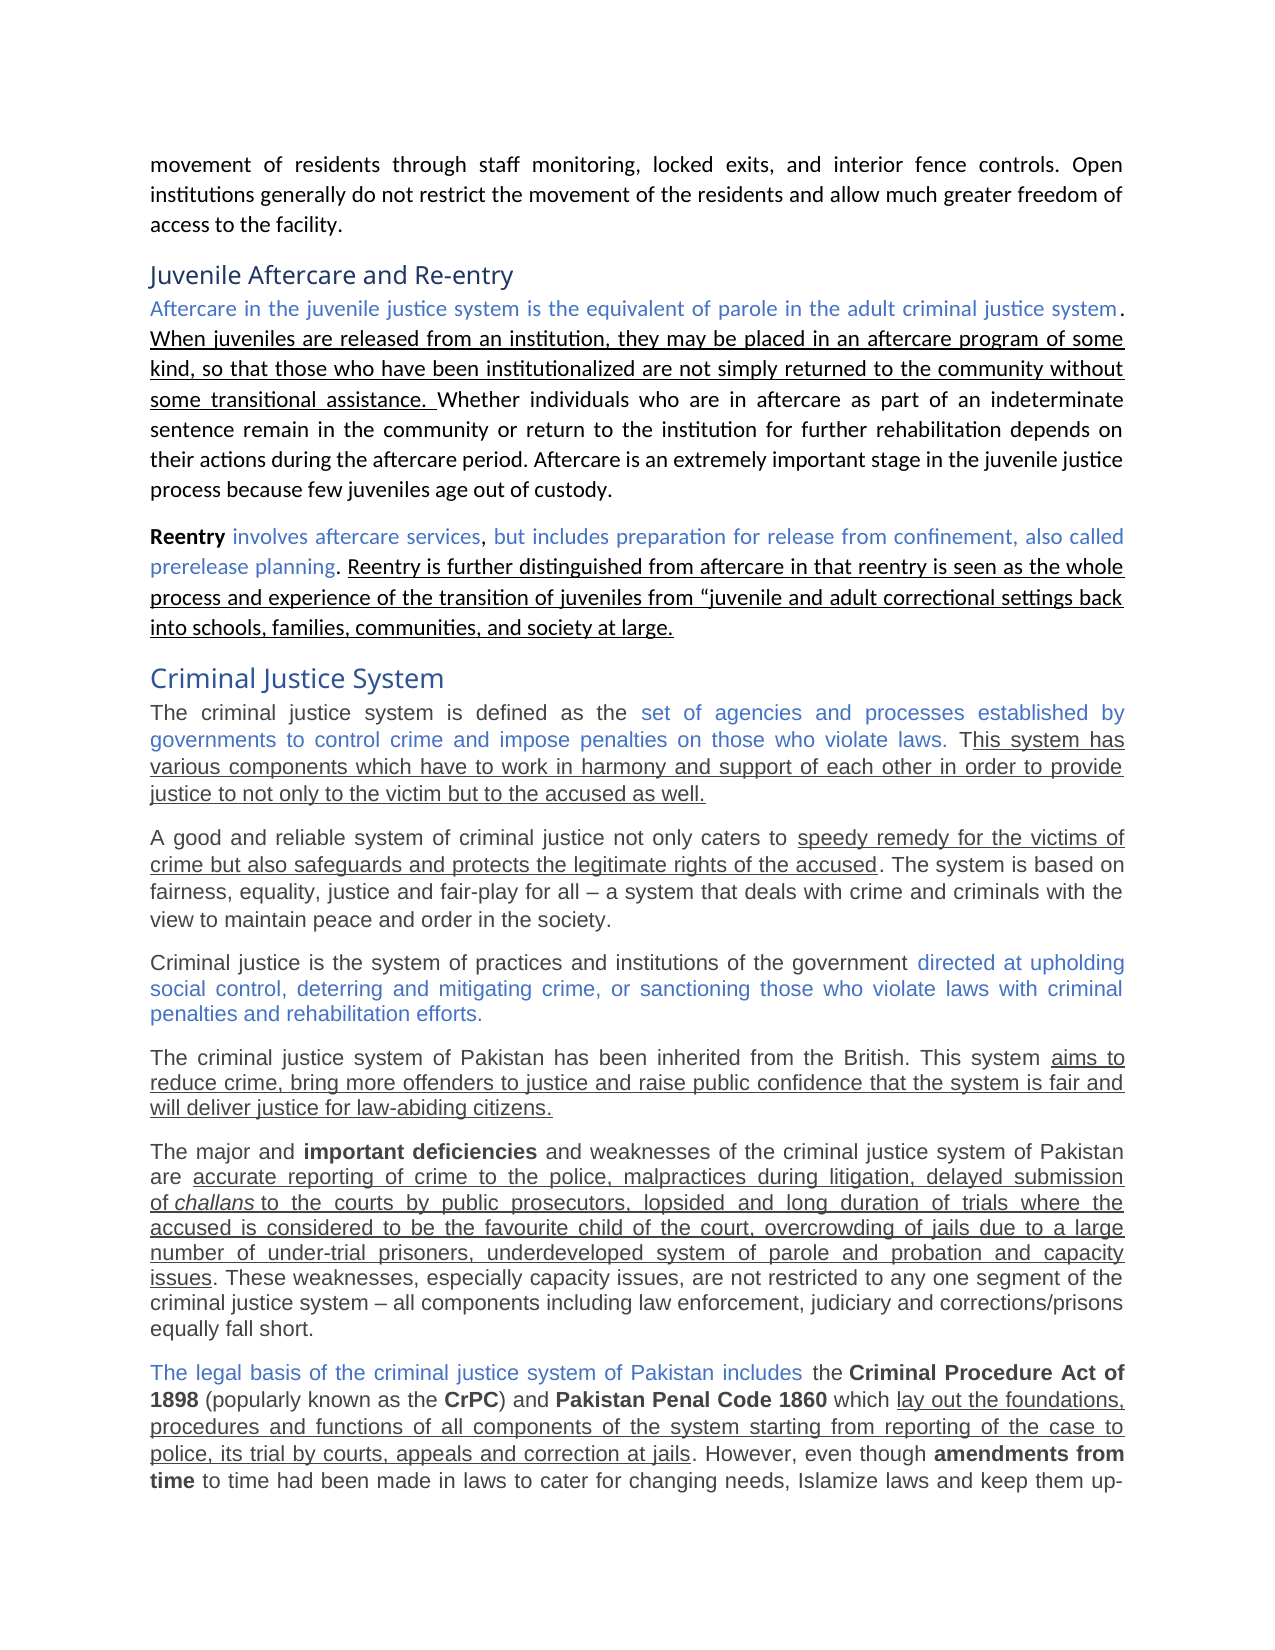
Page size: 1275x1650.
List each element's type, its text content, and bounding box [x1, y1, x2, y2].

text Reentry involves aftercare services, but includes preparation for release from confinement, also called prerelease planning. Reentry is further distinguished from aftercare in that reentry is seen as the whole process and experience of the transition of juveniles from “juvenile and adult correctional settings back into schools, families, communities, and society at large. [150, 522, 1125, 641]
text Criminal justice is the system of practices and institutions of the government directed at upholding social control, deterring and mitigating crime, or sanctioning those who violate laws with criminal penalties and rehabilitation efforts. [150, 950, 1125, 1026]
text The major and important deficiencies and weaknesses of the criminal justice system of Pakistan are accurate reporting of crime to the police, malpractices during litigation, delayed submission of challans to the courts by public prosecutors, lopsided and long duration of trials where the accused is considered to be the favourite child of the court, overcrowding of jails due to a large number of under-trial prisoners, underdeveloped system of parole and probation and capacity issues. These weaknesses, especially capacity issues, are not restricted to any one segment of the criminal justice system – all components including law enforcement, judiciary and corrections/prisons equally fall short. [150, 1263, 1125, 1341]
text The criminal justice system of Pakistan has been inherited from the British. This system aims to reduce crime, bring more offenders to justice and raise public confidence that the system is fair and will deliver justice for law-abiding citizens. [150, 1093, 1125, 1120]
text Aftercare in the juvenile justice system is the equivalent of parole in the adult criminal justice system. When juveniles are released from an institution, they may be placed in an aftercare program of some kind, so that those who have been institutionalized are not simply returned to the community without some transitional assistance. Whether individuals who are in aftercare as part of an indeterminate sentence remain in the community or return to the institution for further rehabilitation depends on their actions during the aftercare period. Aftercare is an extremely important stage in the juvenile justice process because few juveniles age out of custody. [150, 380, 1125, 503]
text The criminal justice system of Pakistan has been inherited from the British. This system aims to reduce crime, bring more offenders to justice and raise public confidence that the system is fair and will deliver justice for law-abiding citizens. [150, 1045, 1125, 1092]
subtitle Juvenile Aftercare and Re-entry [150, 257, 1125, 291]
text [150, 150, 1125, 238]
text The major and important deficiencies and weaknesses of the criminal justice system of Pakistan are accurate reporting of crime to the police, malpractices during litigation, delayed submission of challans to the courts by public prosecutors, lopsided and long duration of trials where the accused is considered to be the favourite child of the court, overcrowding of jails due to a large number of under-trial prisoners, underdeveloped system of parole and probation and capacity issues. These weaknesses, especially capacity issues, are not restricted to any one segment of the criminal justice system – all components including law enforcement, judiciary and corrections/prisons equally fall short. [150, 1139, 1125, 1236]
text The criminal justice system is defined as the set of agencies and processes established by governments to control crime and impose penalties on those who violate laws. This system has various components which have to work in harmony and support of each other in order to provide justice to not only to the victim but to the accused as well. [150, 779, 1125, 806]
subtitle Criminal Justice System [150, 660, 1125, 697]
text Aftercare in the juvenile justice system is the equivalent of parole in the adult criminal justice system. When juveniles are released from an institution, they may be placed in an aftercare program of some kind, so that those who have been institutionalized are not simply returned to the community without some transitional assistance. Whether individuals who are in aftercare as part of an indeterminate sentence remain in the community or return to the institution for further rehabilitation depends on their actions during the aftercare period. Aftercare is an extremely important stage in the juvenile justice process because few juveniles age out of custody. [150, 294, 1125, 348]
text A good and reliable system of criminal justice not only caters to speedy remedy for the victims of crime but also safeguards and protects the legitimate rights of the accused. The system is based on fairness, equality, justice and fair-play for all – a system that deals with crime and criminals with the view to maintain peace and order in the society. [150, 904, 1125, 932]
